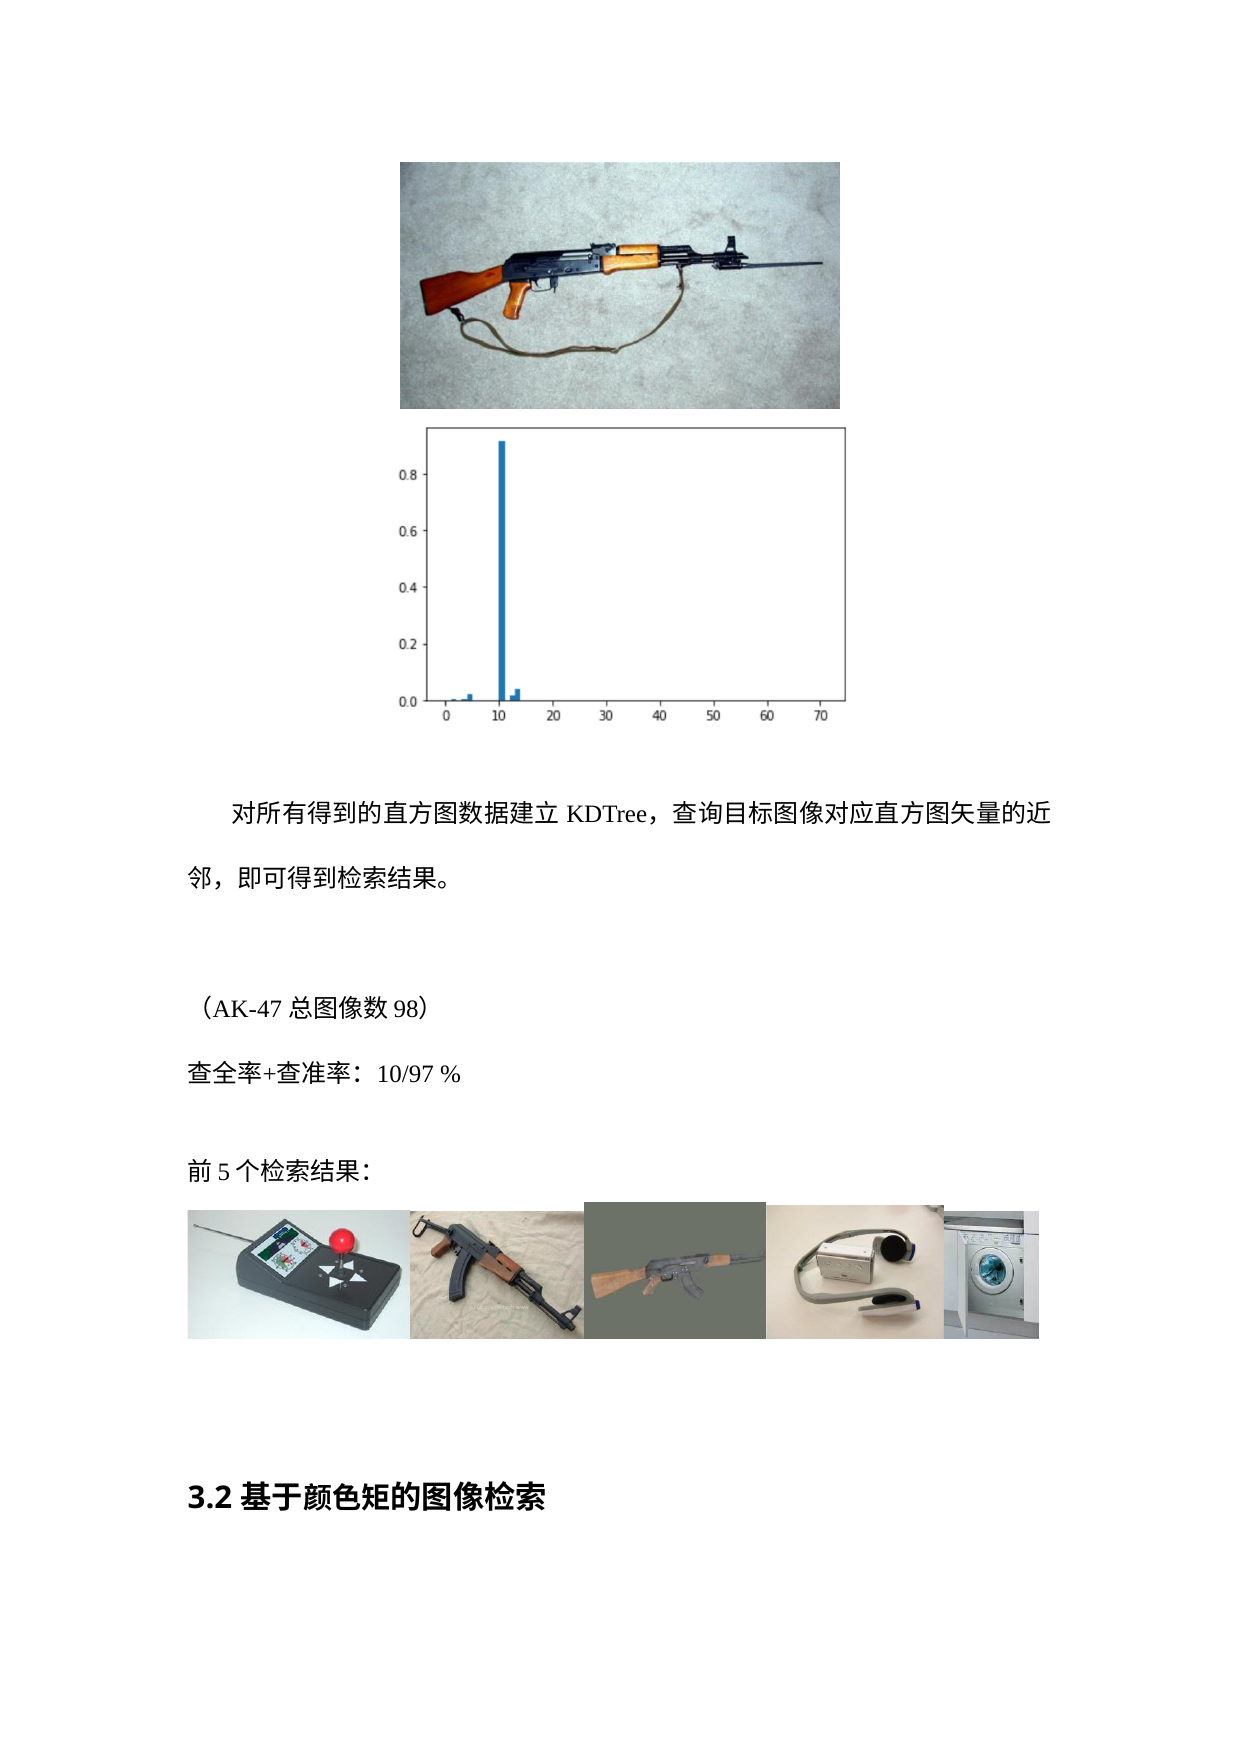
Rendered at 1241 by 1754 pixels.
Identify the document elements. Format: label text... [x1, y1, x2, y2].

text 前5个检索结果： [187, 1137, 1053, 1202]
picture [389, 422, 852, 730]
text 查全率+查准率：10/97 % [187, 1039, 1053, 1104]
picture [187, 1202, 1039, 1339]
text （AK-47 总图像数98） [187, 974, 1053, 1039]
picture [400, 162, 840, 409]
text 对所有得到的直方图数据建立KDTree，查询目标图像对应直方图矢量的近邻，即可得到检索结果。 [187, 779, 1053, 909]
text 3.2 基于颜色矩的图像检索 [187, 1462, 1053, 1527]
